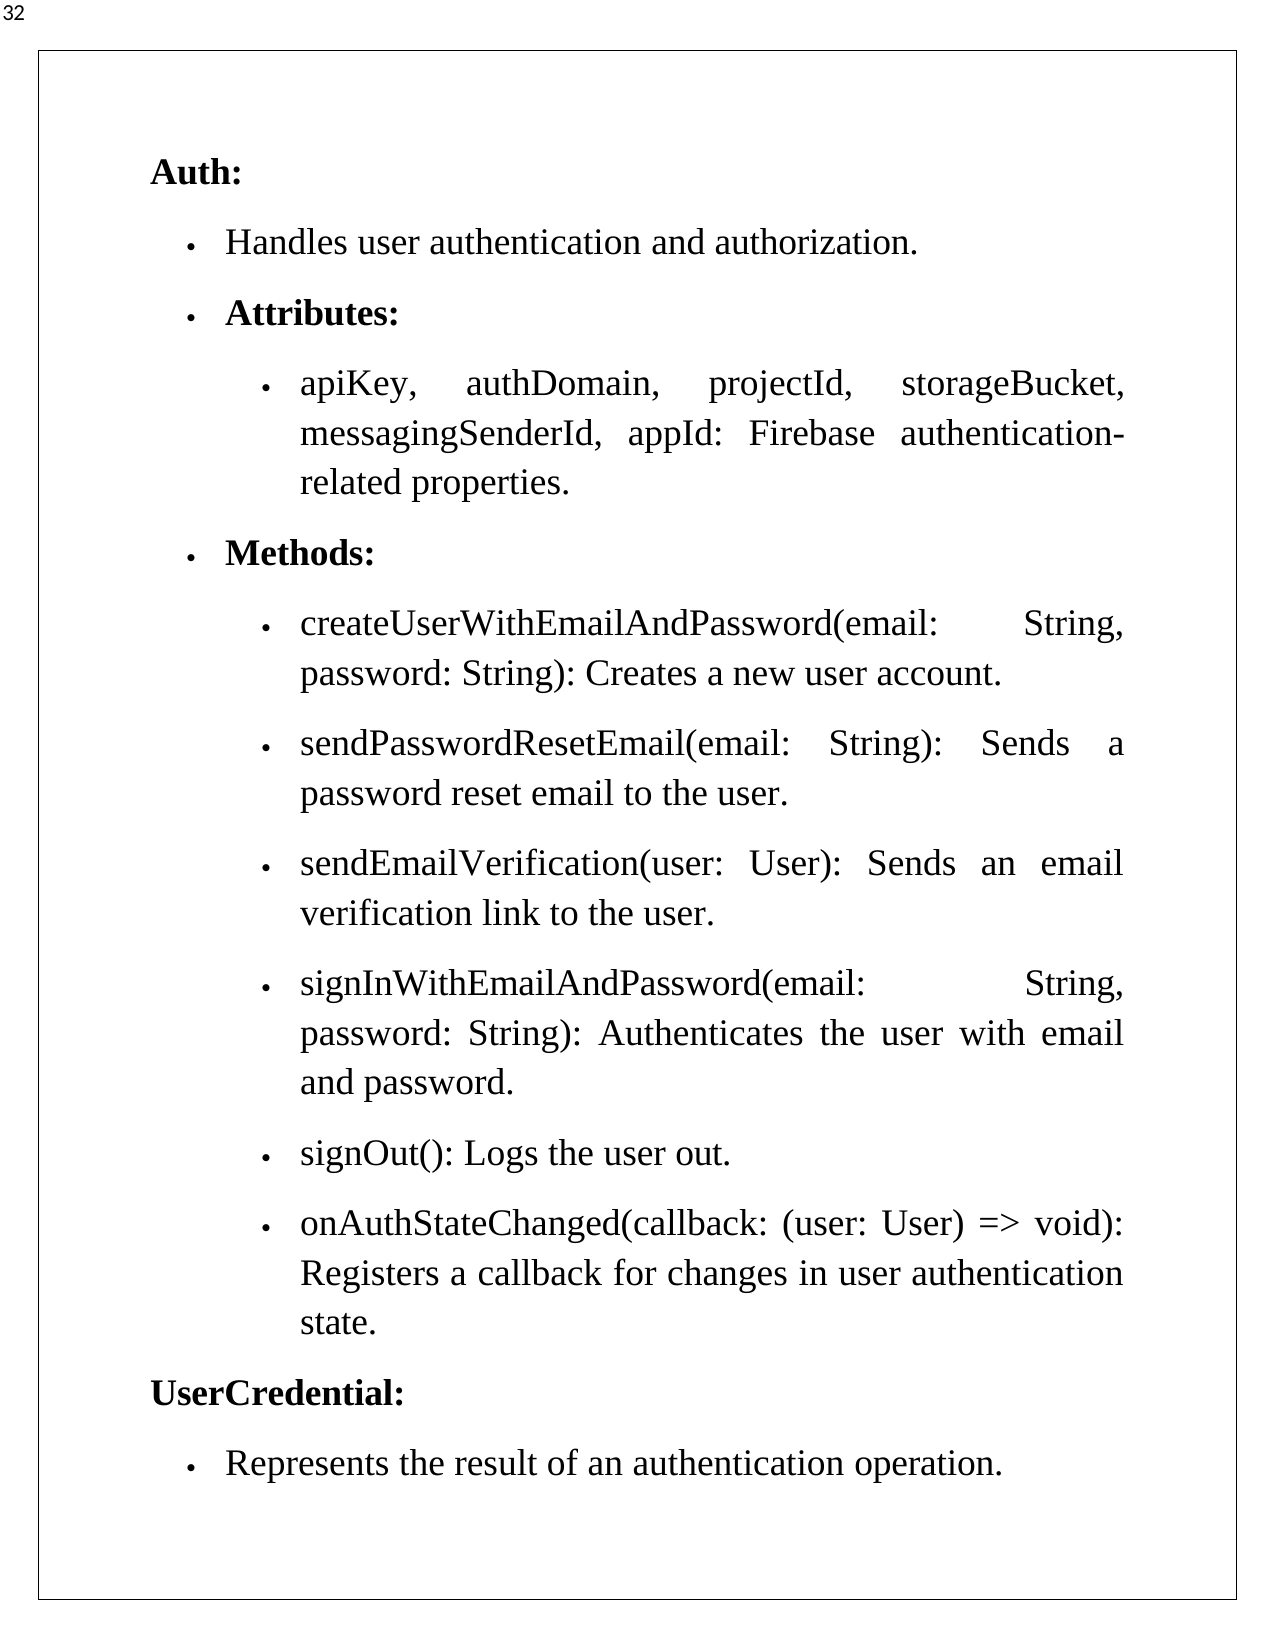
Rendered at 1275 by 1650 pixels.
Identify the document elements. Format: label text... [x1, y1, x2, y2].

list sendEmailVerification(user: User): Sends an email verification link to the user. [262, 840, 1125, 933]
list onAuthStateChanged(callback: (user: User) => void): Registers a callback for changes in user authentication state. [262, 1200, 1125, 1343]
list Represents the result of an authentication operation. [187, 1441, 1236, 1484]
subtitle UserCredential: [150, 1371, 1236, 1414]
list createUserWithEmailAndPassword(email: String, password: String): Creates a new user account. [262, 600, 1125, 693]
list signInWithEmailAndPassword(email: String, password: String): Authenticates the user with email and password. [262, 960, 1126, 1103]
list sendPasswordResetEmail(email: String): Sends a password reset email to the user. [262, 720, 1125, 813]
subtitle Methods: [187, 531, 1236, 574]
list Handles user authentication and authorization. [187, 219, 1236, 263]
subtitle Attributes: [187, 291, 1236, 334]
list signOut(): Logs the user out. [262, 1130, 1236, 1173]
subtitle Auth: [150, 150, 1236, 193]
list apiKey, authDomain, projectId, storageBucket, messagingSenderId, appId: Firebase authentication- related properties. [262, 360, 1126, 503]
